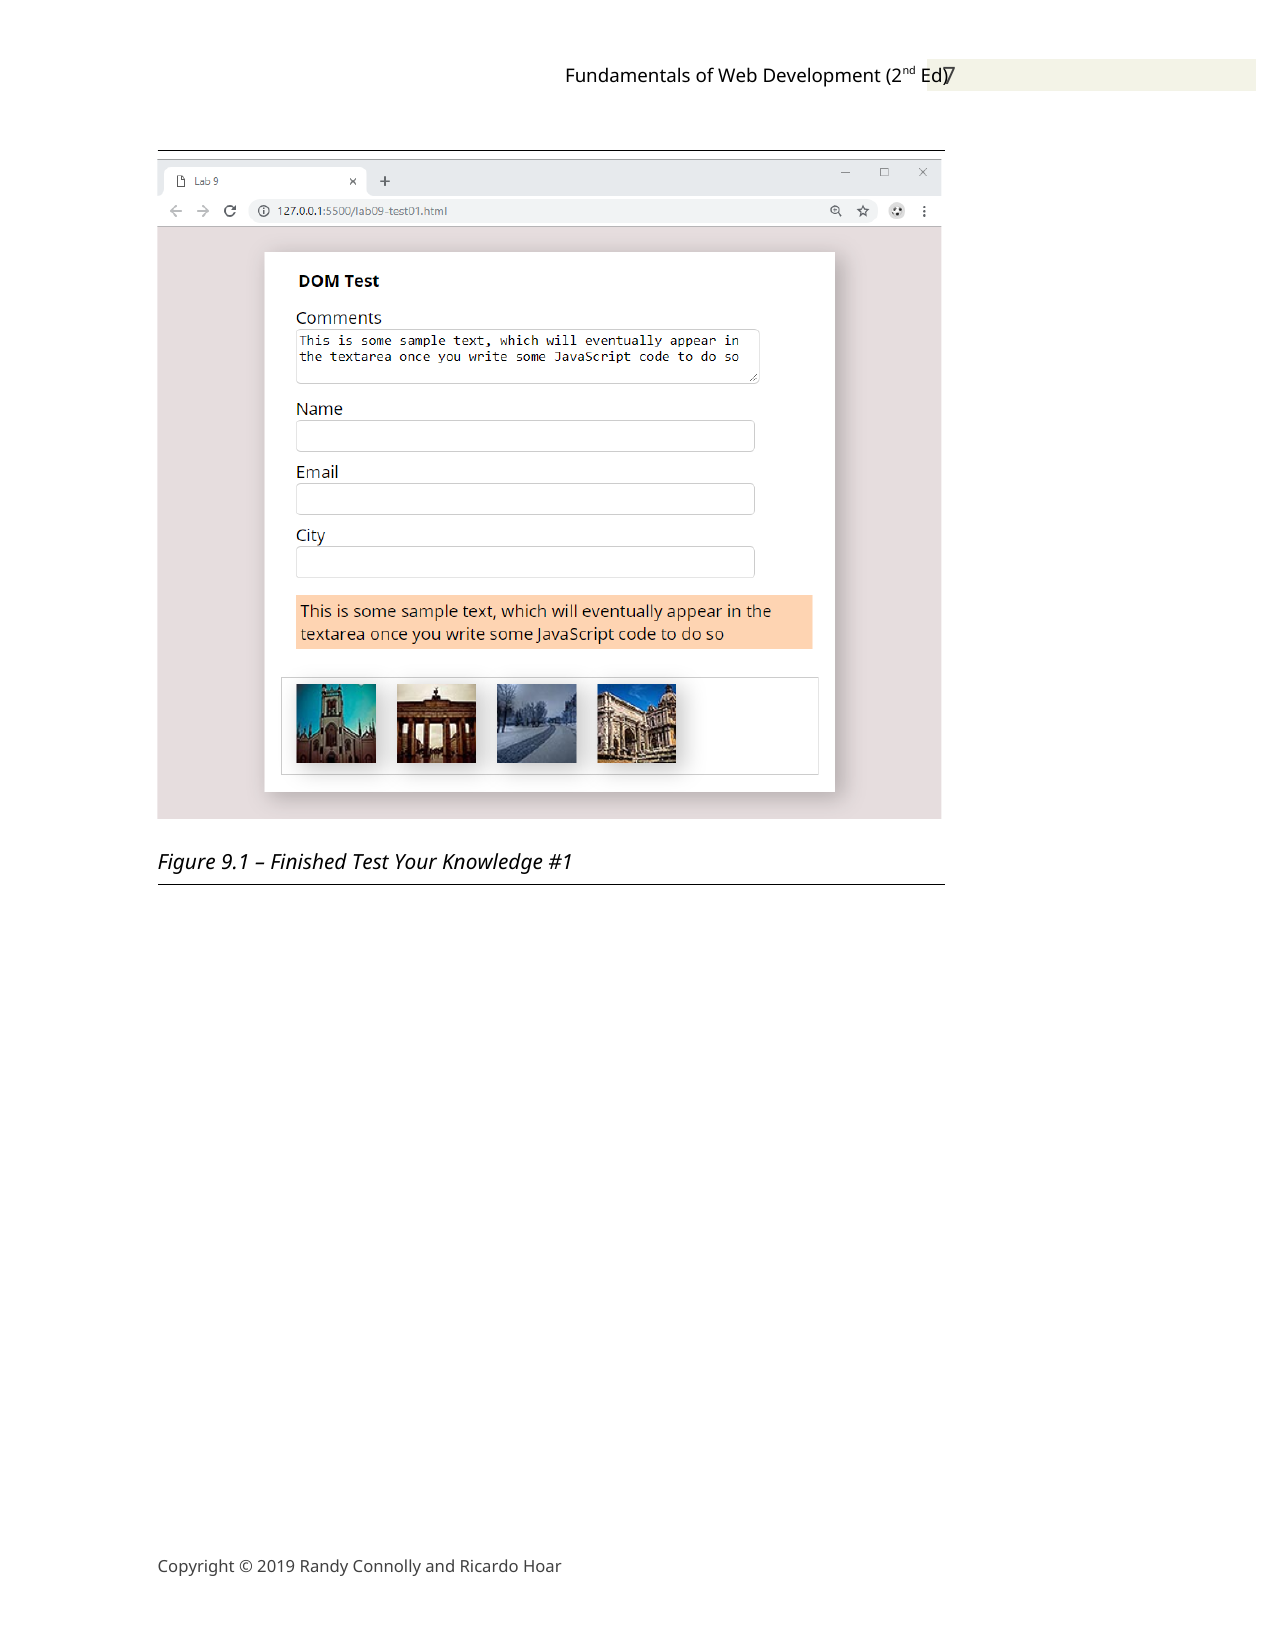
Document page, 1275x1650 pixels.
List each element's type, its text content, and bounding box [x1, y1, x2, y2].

picture [157, 159, 942, 819]
text Figure 9.1 – Finished Test Your Knowledge #1 [157, 844, 945, 885]
